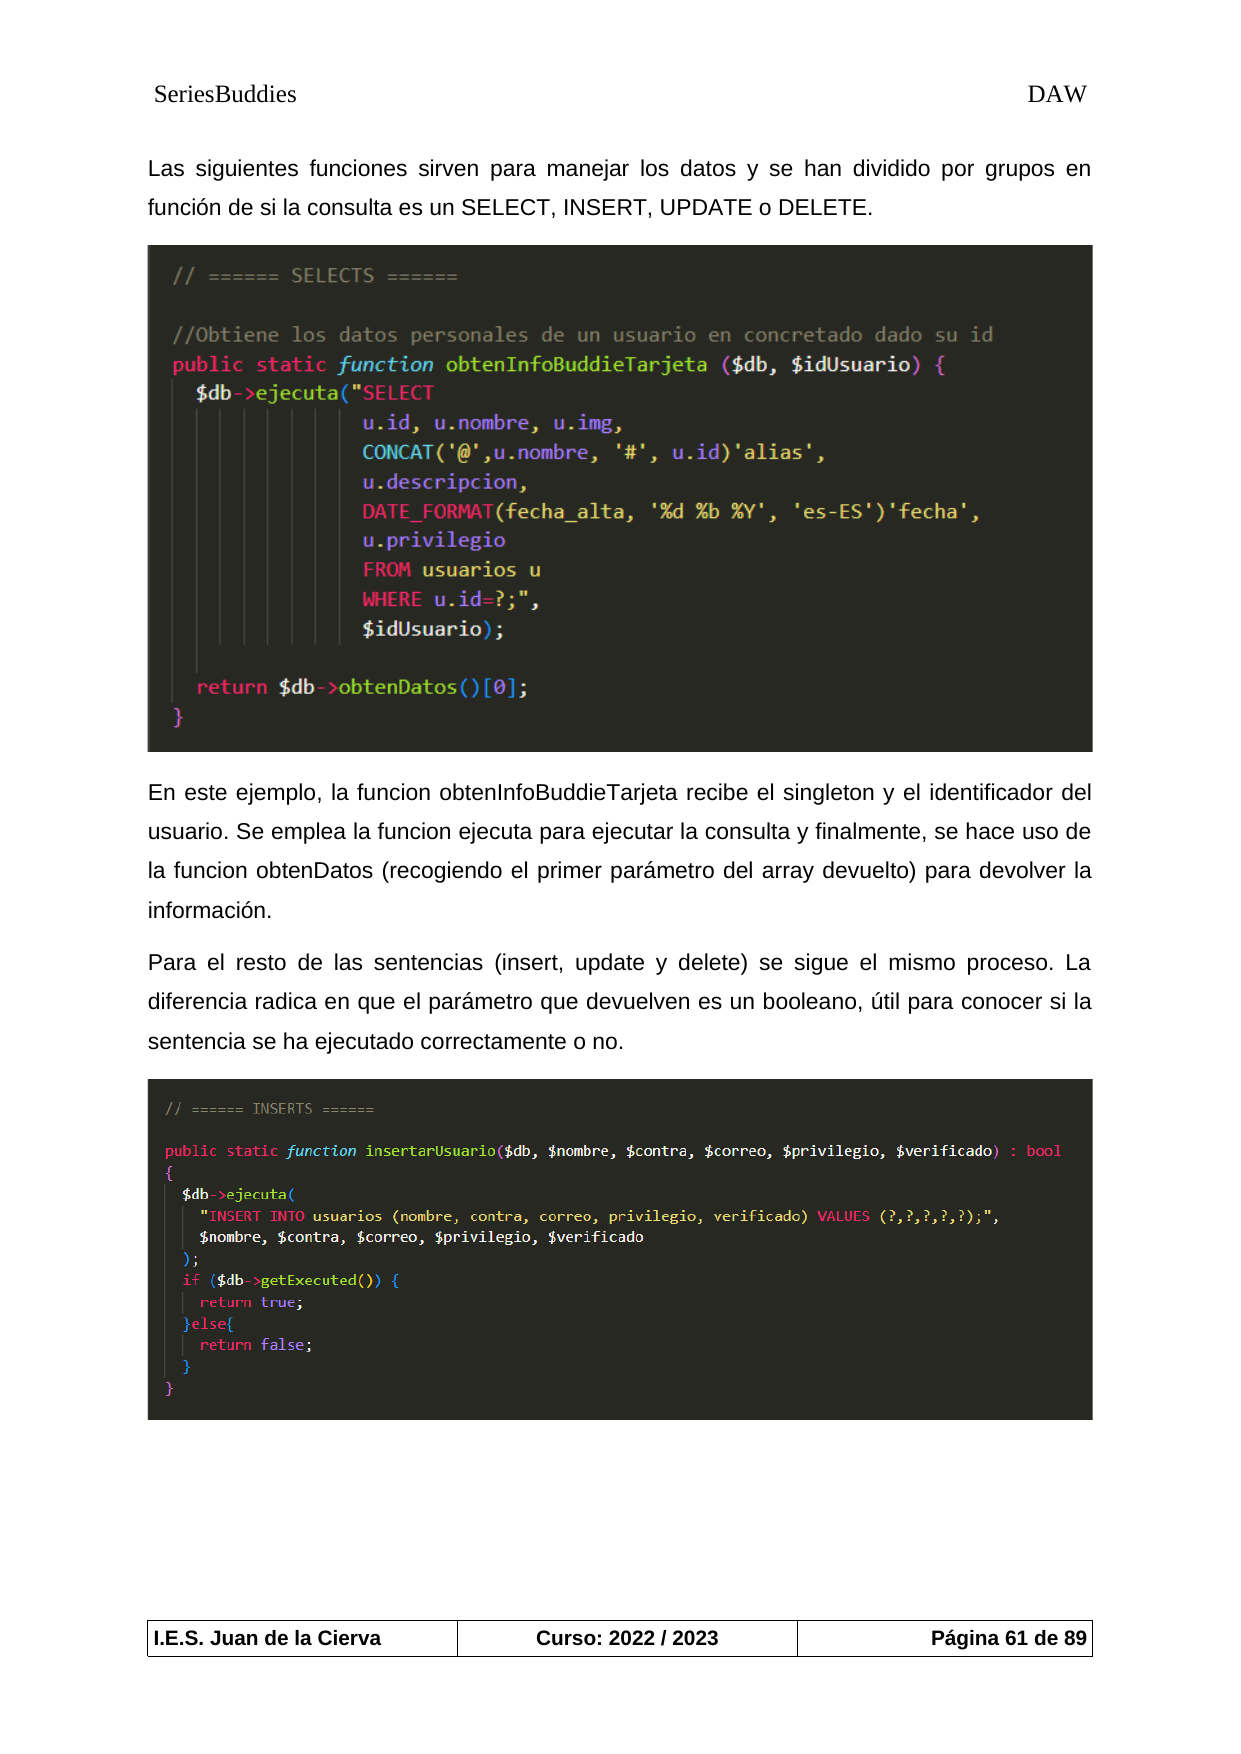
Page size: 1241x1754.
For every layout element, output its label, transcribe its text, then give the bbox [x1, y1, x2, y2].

picture [147, 1079, 1093, 1420]
picture [147, 245, 1093, 752]
text En este ejemplo, la funcion obtenInfoBuddieTarjeta recibe el singleton y el identificador del usuario. Se emplea la funcion ejecuta para ejecutar la consulta y finalmente, se hace uso de la funcion obtenDatos (recogiendo el primer parámetro del array devuelto) para devolver la información. [148, 778, 1093, 923]
text Las siguientes funciones sirven para manejar los datos y se han dividido por grupos en función de si la consulta es un SELECT, INSERT, UPDATE o DELETE. [148, 154, 1093, 220]
text Para el resto de las sentencias (insert, update y delete) se sigue el mismo proceso. La diferencia radica en que el parámetro que devuelven es un booleano, útil para conocer si la sentencia se ha ejecutado correctamente o no. [148, 949, 1093, 1054]
